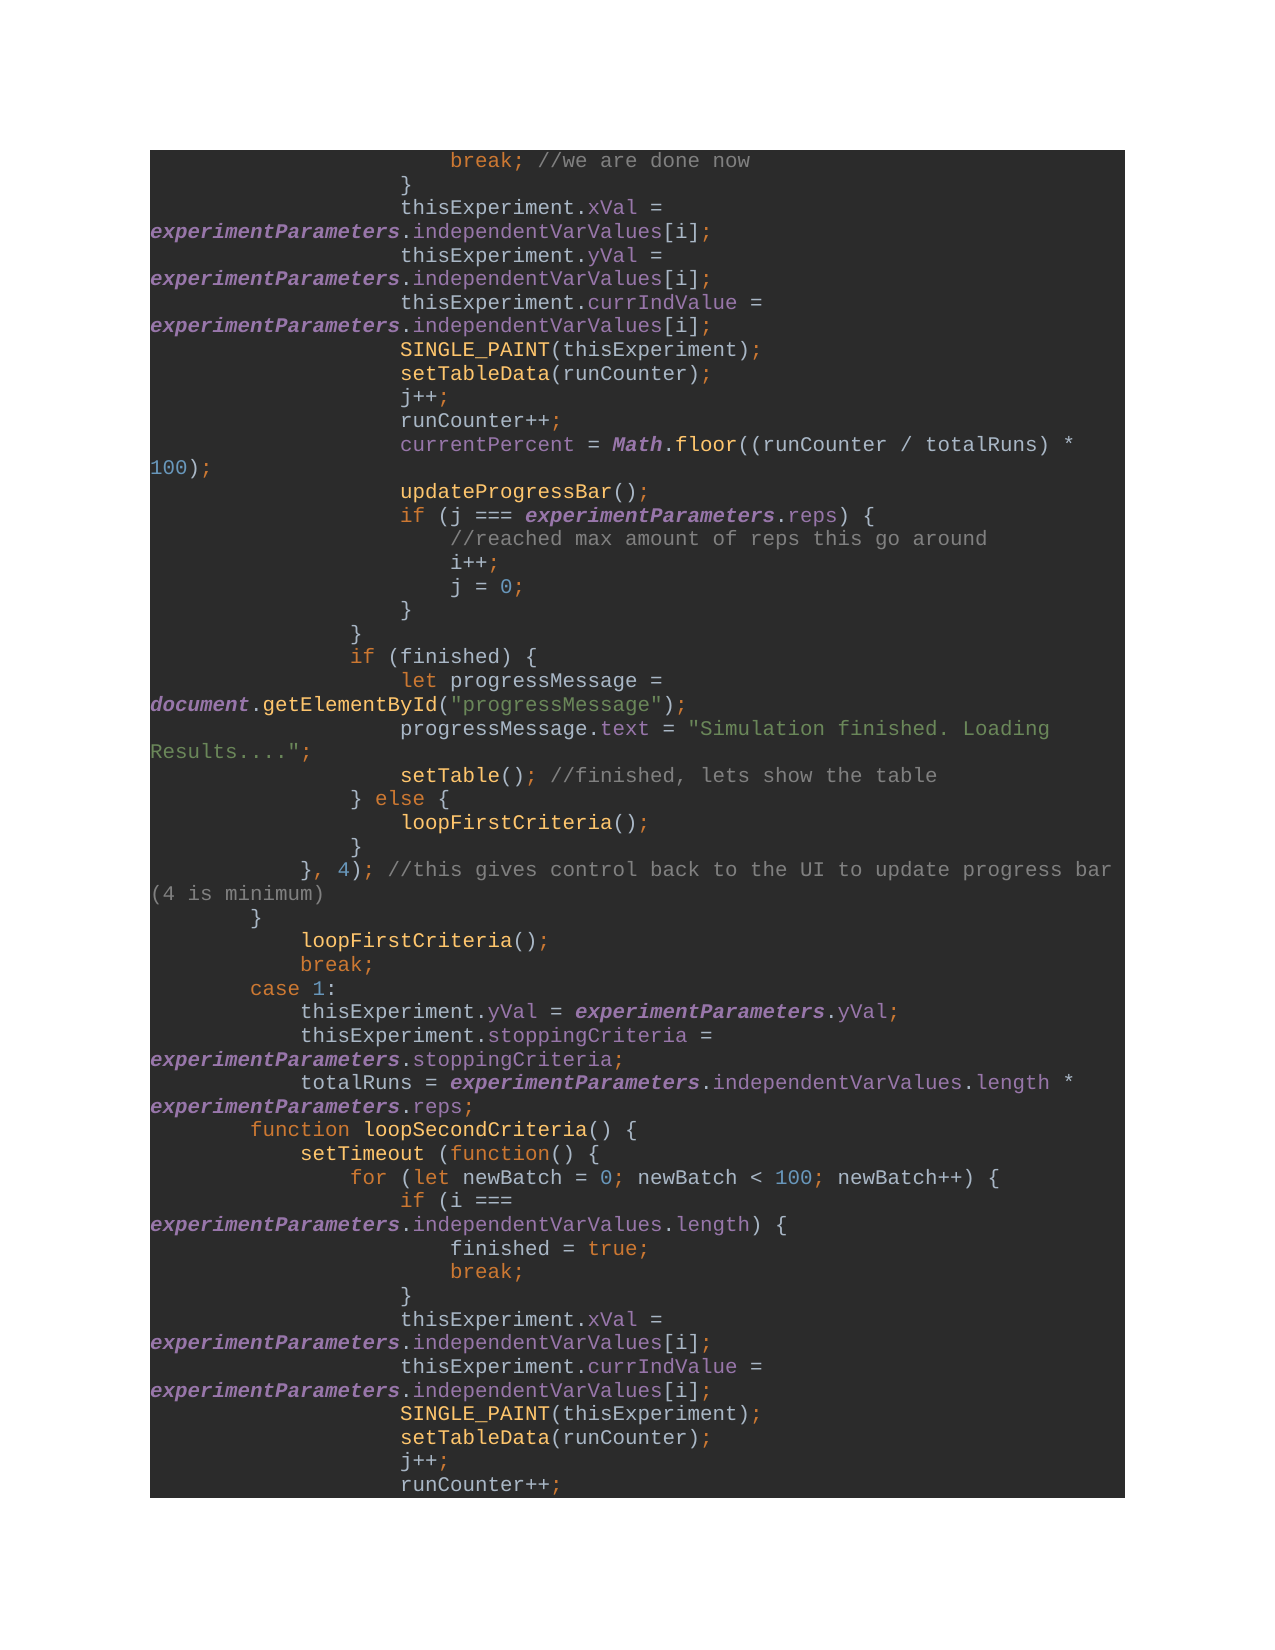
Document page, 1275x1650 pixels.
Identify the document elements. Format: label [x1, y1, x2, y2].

text [150, 150, 1125, 1498]
